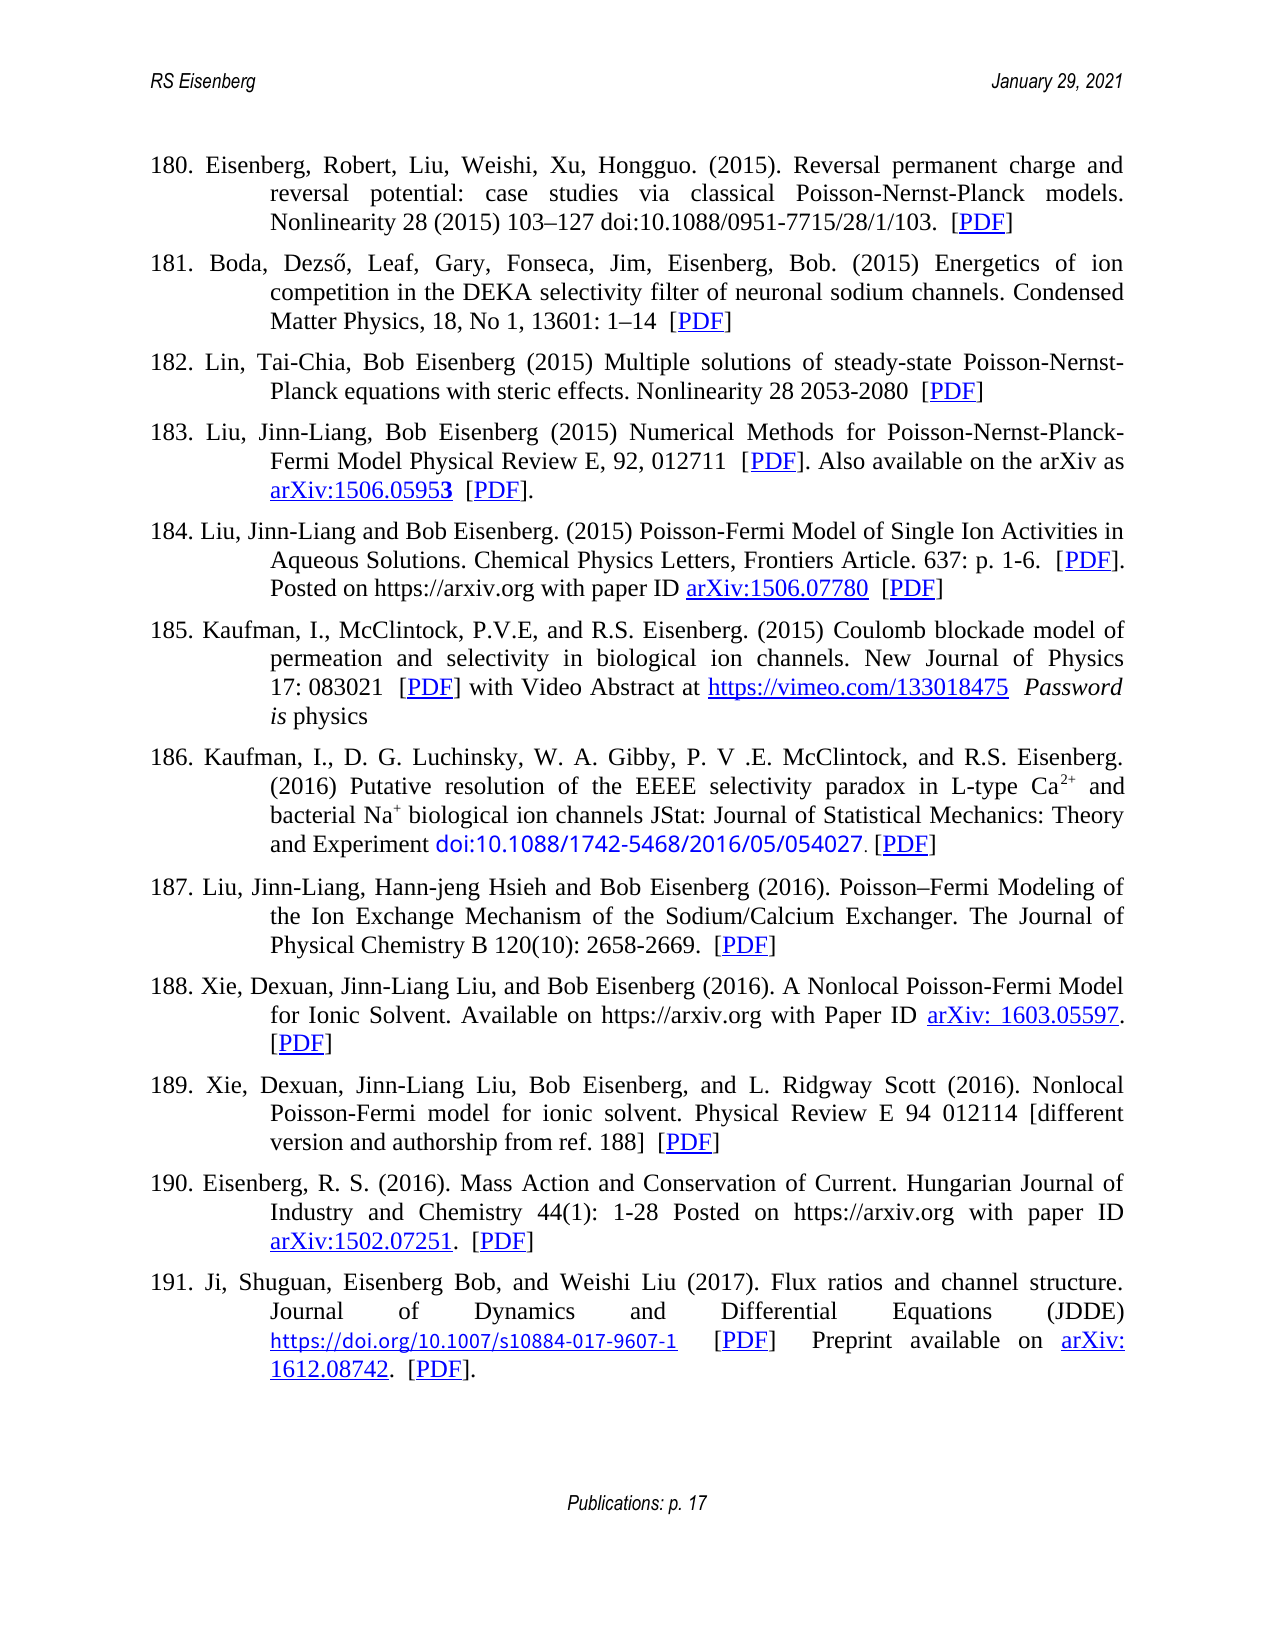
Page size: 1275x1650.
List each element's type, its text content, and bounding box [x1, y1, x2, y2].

text 191. Ji, Shuguan, Eisenberg Bob, and Weishi Liu (2017). Flux ratios and channel structure. Journal of Dynamics and Differential Equations (JDDE) https://doi.org/10.1007/s10884-017-9607-1 [PDF] Preprint available on arXiv: 1612.08742. [PDF]. [150, 1267, 1125, 1383]
text 182. Lin, Tai-Chia, Bob Eisenberg (2015) Multiple solutions of steady-state Poisson-Nernst-Planck equations with steric effects. Nonlinearity 28 2053-2080 [PDF] [150, 347, 1125, 405]
text 190. Eisenberg, R. S. (2016). Mass Action and Conservation of Current. Hungarian Journal of Industry and Chemistry 44(1): 1-28 Posted on https://arxiv.org with paper ID arXiv:1502.07251. [PDF] [150, 1168, 1125, 1255]
text 181. Boda, Dezső, Leaf, Gary, Fonseca, Jim, Eisenberg, Bob. (2015) Energetics of ion competition in the DEKA selectivity filter of neuronal sodium channels. Condensed Matter Physics, 18, No 1, 13601: 1–14 [PDF] [150, 248, 1125, 335]
text 186. Kaufman, I., D. G. Luchinsky, W. A. Gibby, P. V .E. McClintock, and R.S. Eisenberg. (2016) Putative resolution of the EEEE selectivity paradox in L-type Ca2+ and bacterial Na+ biological ion channels JStat: Journal of Statistical Mechanics: Theory and Experiment doi:10.1088/1742-5468/2016/05/054027. [PDF] [150, 742, 1125, 860]
text 183. Liu, Jinn-Liang, Bob Eisenberg (2015) Numerical Methods for Poisson-Nernst-Planck-Fermi Model Physical Review E, 92, 012711 [PDF]. Also available on the arXiv as arXiv:1506.05953 [PDF]. [150, 417, 1125, 503]
text 189. Xie, Dexuan, Jinn-Liang Liu, Bob Eisenberg, and L. Ridgway Scott (2016). Nonlocal Poisson-Fermi model for ionic solvent. Physical Review E 94 012114 [different version and authorship from ref. 188] [PDF] [150, 1070, 1125, 1156]
text 187. Liu, Jinn-Liang, Hann-jeng Hsieh and Bob Eisenberg (2016). Poisson–Fermi Modeling of the Ion Exchange Mechanism of the Sodium/Calcium Exchanger. The Journal of Physical Chemistry B 120(10): 2658-2669. [PDF] [150, 872, 1125, 958]
text 188. Xie, Dexuan, Jinn-Liang Liu, and Bob Eisenberg (2016). A Nonlocal Poisson-Fermi Model for Ionic Solvent. Available on https://arxiv.org with Paper ID arXiv: 1603.05597. [PDF] [150, 971, 1125, 1057]
text 185. Kaufman, I., McClintock, P.V.E, and R.S. Eisenberg. (2015) Coulomb blockade model of permeation and selectivity in biological ion channels. New Journal of Physics 17: 083021 [PDF] with Video Abstract at https://vimeo.com/133018475 Password is physics [150, 615, 1125, 730]
text 184. Liu, Jinn-Liang and Bob Eisenberg. (2015) Poisson-Fermi Model of Single Ion Activities in Aqueous Solutions. Chemical Physics Letters, Frontiers Article. 637: p. 1-6. [PDF]. Posted on https://arxiv.org with paper ID arXiv:1506.07780 [PDF] [150, 516, 1125, 602]
text 180. Eisenberg, Robert, Liu, Weishi, Xu, Hongguo. (2015). Reversal permanent charge and reversal potential: case studies via classical Poisson-Nernst-Planck models. Nonlinearity 28 (2015) 103–127 doi:10.1088/0951-7715/28/1/103. [PDF] [150, 150, 1125, 236]
